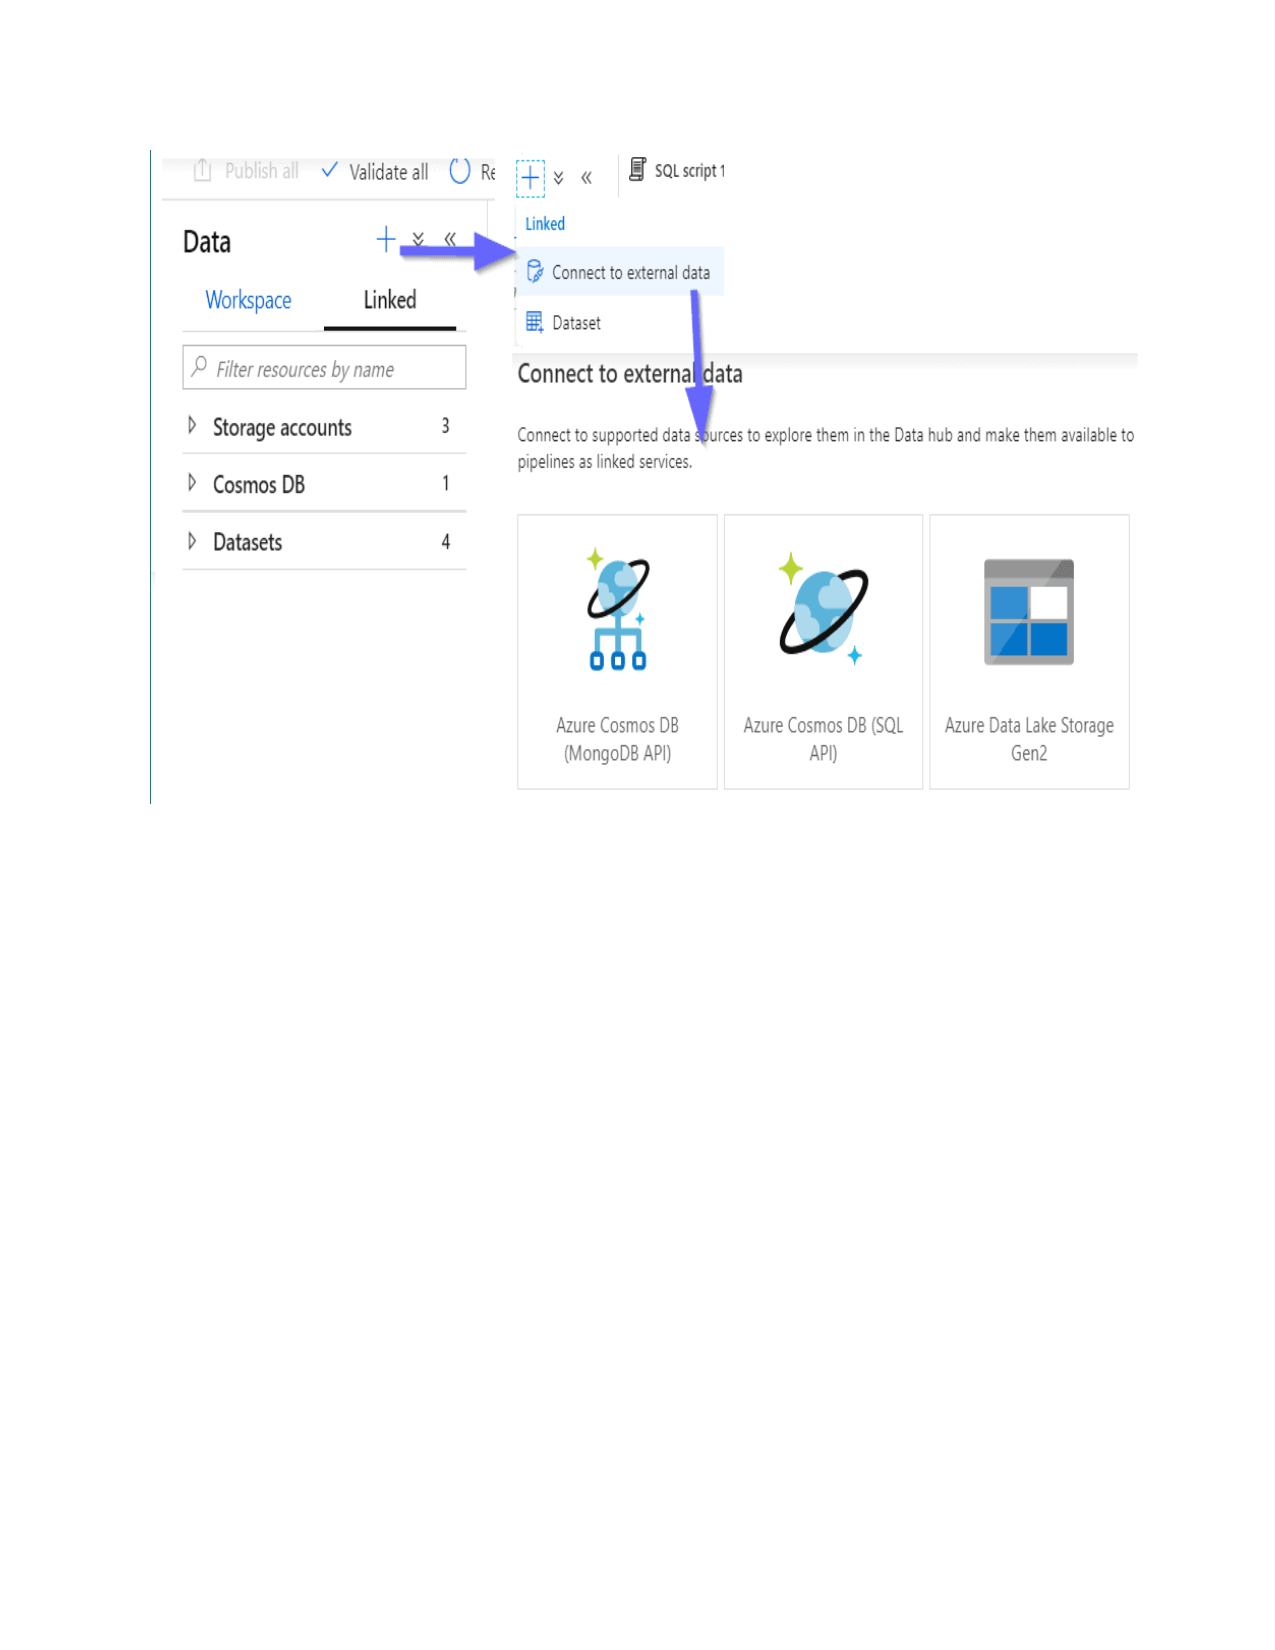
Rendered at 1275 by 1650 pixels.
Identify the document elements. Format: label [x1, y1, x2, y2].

picture [150, 150, 1138, 804]
